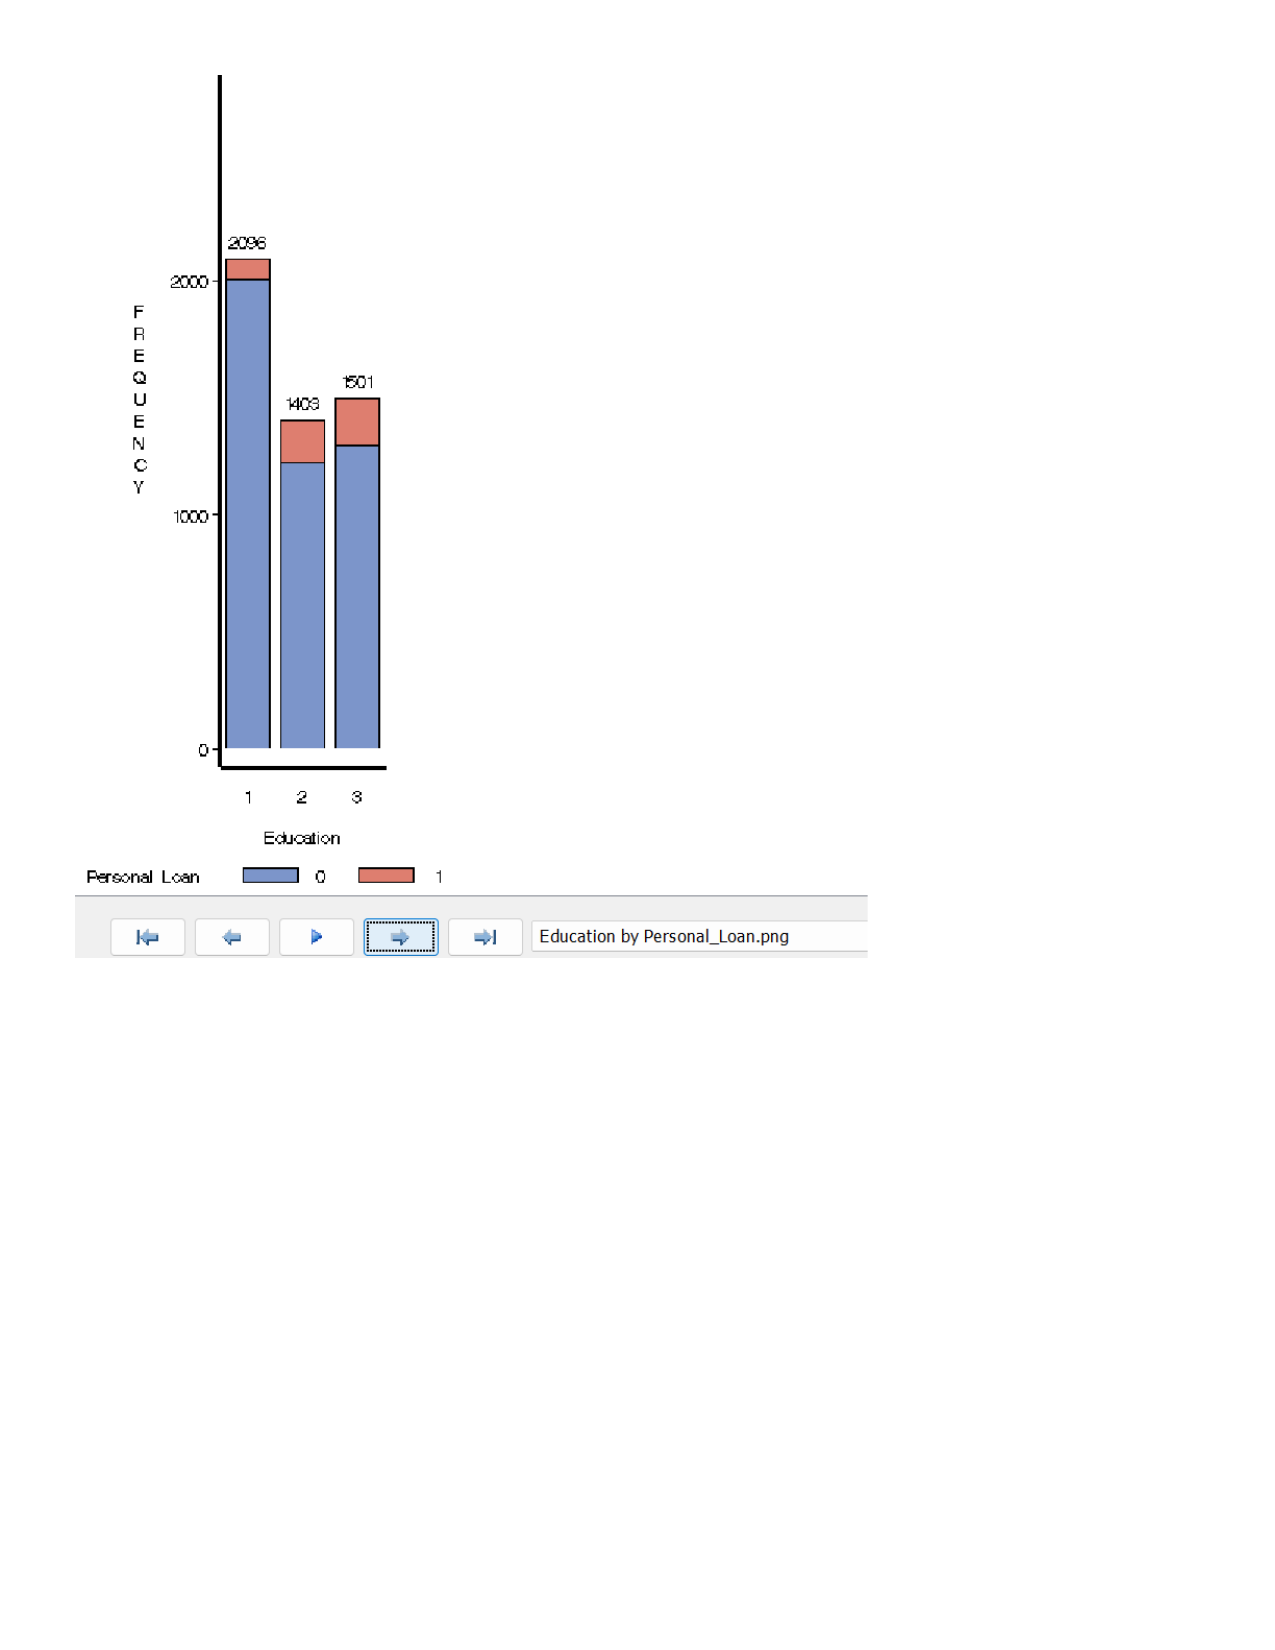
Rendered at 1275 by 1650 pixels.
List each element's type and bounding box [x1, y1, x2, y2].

picture [75, 75, 868, 958]
